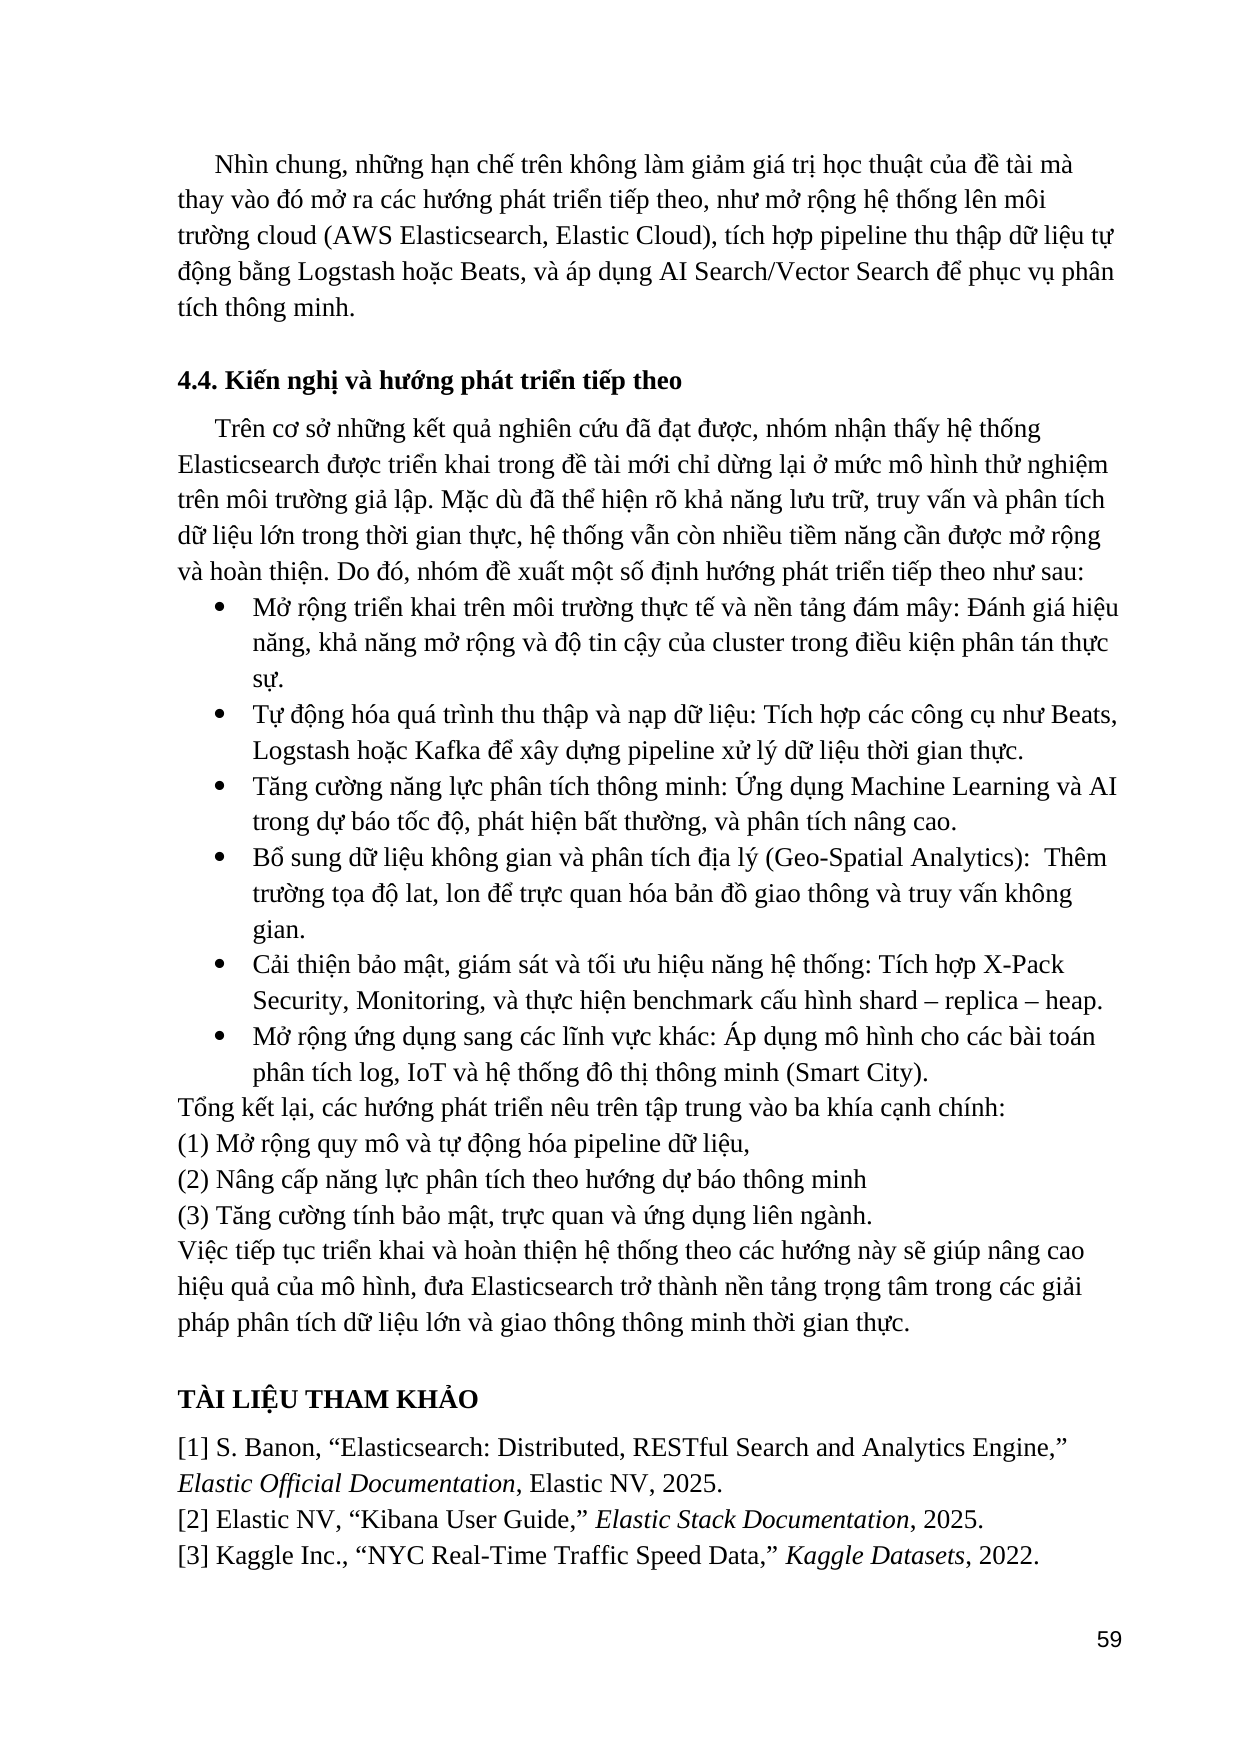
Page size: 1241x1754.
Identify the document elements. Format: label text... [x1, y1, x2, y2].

list Tự động hóa quá trình thu thập và nạp dữ liệu: Tích hợp các công cụ như Beats, Logstash hoặc Kafka để xây dựng pipeline xử lý dữ liệu thời gian thực. [215, 698, 1122, 765]
text (2) Nâng cấp năng lực phân tích theo hướng dự báo thông minh [177, 1163, 1122, 1194]
subtitle 4.4. Kiến nghị và hướng phát triển tiếp theo [177, 364, 1122, 395]
text Trên cơ sở những kết quả nghiên cứu đã đạt được, nhóm nhận thấy hệ thống Elasticsearch được triển khai trong đề tài mới chỉ dừng lại ở mức mô hình thử nghiệm trên môi trường giả lập. Mặc dù đã thể hiện rõ khả năng lưu trữ, truy vấn và phân tích dữ liệu lớn trong thời gian thực, hệ thống vẫn còn nhiều tiềm năng cần được mở rộng và hoàn thiện. Do đó, nhóm đề xuất một số định hướng phát triển tiếp theo như sau: [177, 412, 1122, 586]
text Việc tiếp tục triển khai và hoàn thiện hệ thống theo các hướng này sẽ giúp nâng cao hiệu quả của mô hình, đưa Elasticsearch trở thành nền tảng trọng tâm trong các giải pháp phân tích dữ liệu lớn và giao thông thông minh thời gian thực. [177, 1234, 1122, 1337]
text [1] S. Banon, “Elasticsearch: Distributed, RESTful Search and Analytics Engine,” Elastic Official Documentation, Elastic NV, 2025. [177, 1432, 1122, 1498]
list Cải thiện bảo mật, giám sát và tối ưu hiệu năng hệ thống: Tích hợp X-Pack Security, Monitoring, và thực hiện benchmark cấu hình shard – replica – heap. [215, 948, 1122, 1015]
subtitle TÀI LIỆU THAM KHẢO [177, 1383, 1122, 1414]
text [3] Kaggle Inc., “NYC Real-Time Traffic Speed Data,” Kaggle Datasets, 2022. [177, 1539, 1122, 1570]
list Bổ sung dữ liệu không gian và phân tích địa lý (Geo-Spatial Analytics): Thêm trường tọa độ lat, lon để trực quan hóa bản đồ giao thông và truy vấn không gian. [215, 841, 1122, 944]
list Mở rộng ứng dụng sang các lĩnh vực khác: Áp dụng mô hình cho các bài toán phân tích log, IoT và hệ thống đô thị thông minh (Smart City). [215, 1020, 1122, 1087]
text Nhìn chung, những hạn chế trên không làm giảm giá trị học thuật của đề tài mà thay vào đó mở ra các hướng phát triển tiếp theo, như mở rộng hệ thống lên môi trường cloud (AWS Elasticsearch, Elastic Cloud), tích hợp pipeline thu thập dữ liệu tự động bằng Logstash hoặc Beats, và áp dụng AI Search/Vector Search để phục vụ phân tích thông minh. [177, 148, 1122, 322]
list Tăng cường năng lực phân tích thông minh: Ứng dụng Machine Learning và AI trong dự báo tốc độ, phát hiện bất thường, và phân tích nâng cao. [215, 769, 1122, 837]
text (1) Mở rộng quy mô và tự động hóa pipeline dữ liệu, [177, 1127, 1122, 1158]
text Tổng kết lại, các hướng phát triển nêu trên tập trung vào ba khía cạnh chính: [177, 1092, 1122, 1123]
list Mở rộng triển khai trên môi trường thực tế và nền tảng đám mây: Đánh giá hiệu năng, khả năng mở rộng và độ tin cậy của cluster trong điều kiện phân tán thực sự. [215, 591, 1122, 693]
text (3) Tăng cường tính bảo mật, trực quan và ứng dụng liên ngành. [177, 1199, 1122, 1230]
text [2] Elastic NV, “Kibana User Guide,” Elastic Stack Documentation, 2025. [177, 1503, 1122, 1534]
